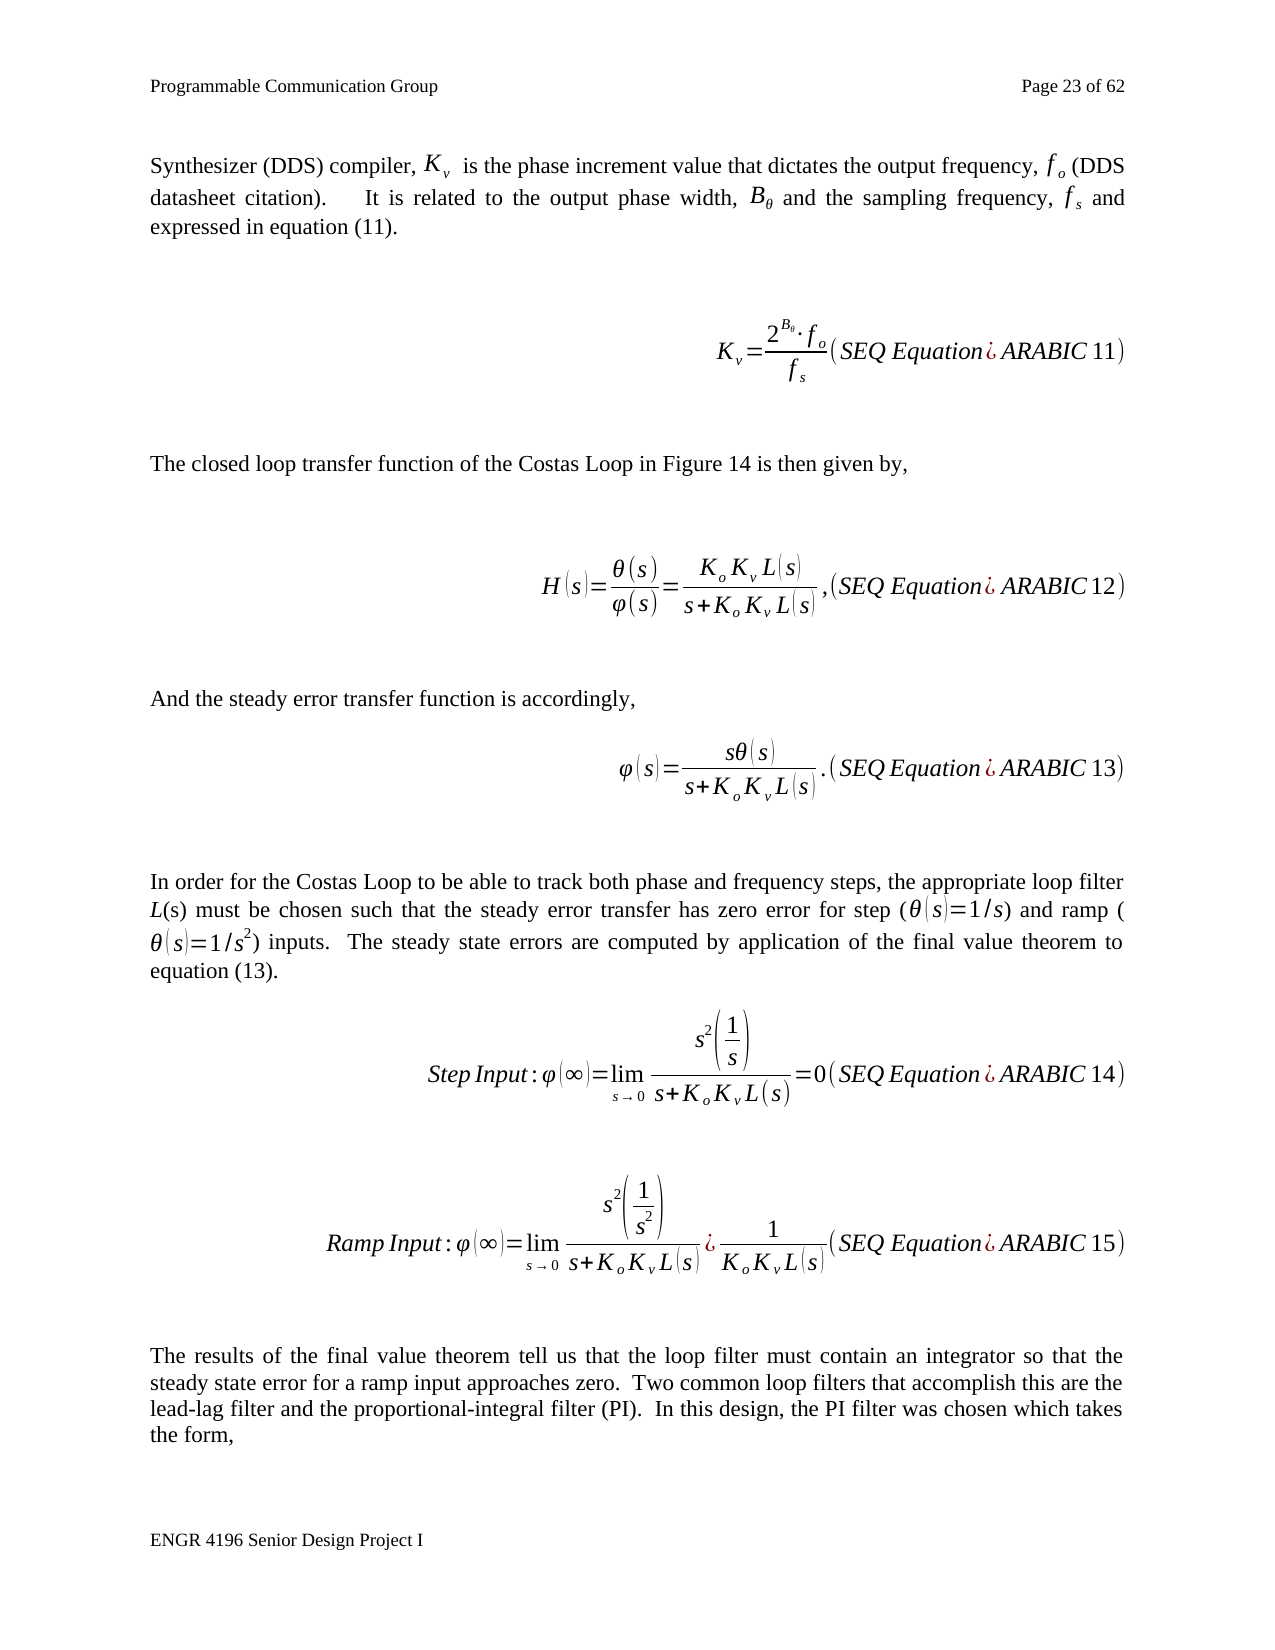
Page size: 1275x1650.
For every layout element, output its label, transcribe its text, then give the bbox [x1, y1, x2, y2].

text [150, 150, 1125, 239]
text In order for the Costas Loop to be able to track both phase and frequency steps, the appropriate loop filter L(s) must be chosen such that the steady error transfer has zero error for step () and ramp () inputs. The steady state errors are computed by application of the final value theorem to equation (13). [150, 868, 1125, 984]
text The closed loop transfer function of the Costas Loop in Figure 14 is then given by, [150, 449, 1125, 476]
text And the steady error transfer function is accordingly, [150, 686, 1125, 712]
text The results of the final value theorem tell us that the loop filter must contain an integrator so that the steady state error for a ramp input approaches zero. Two common loop filters that accomplish this are the lead-lag filter and the proportional-integral filter (PI). In this design, the PI filter was chosen which takes the form, [150, 1342, 1125, 1448]
